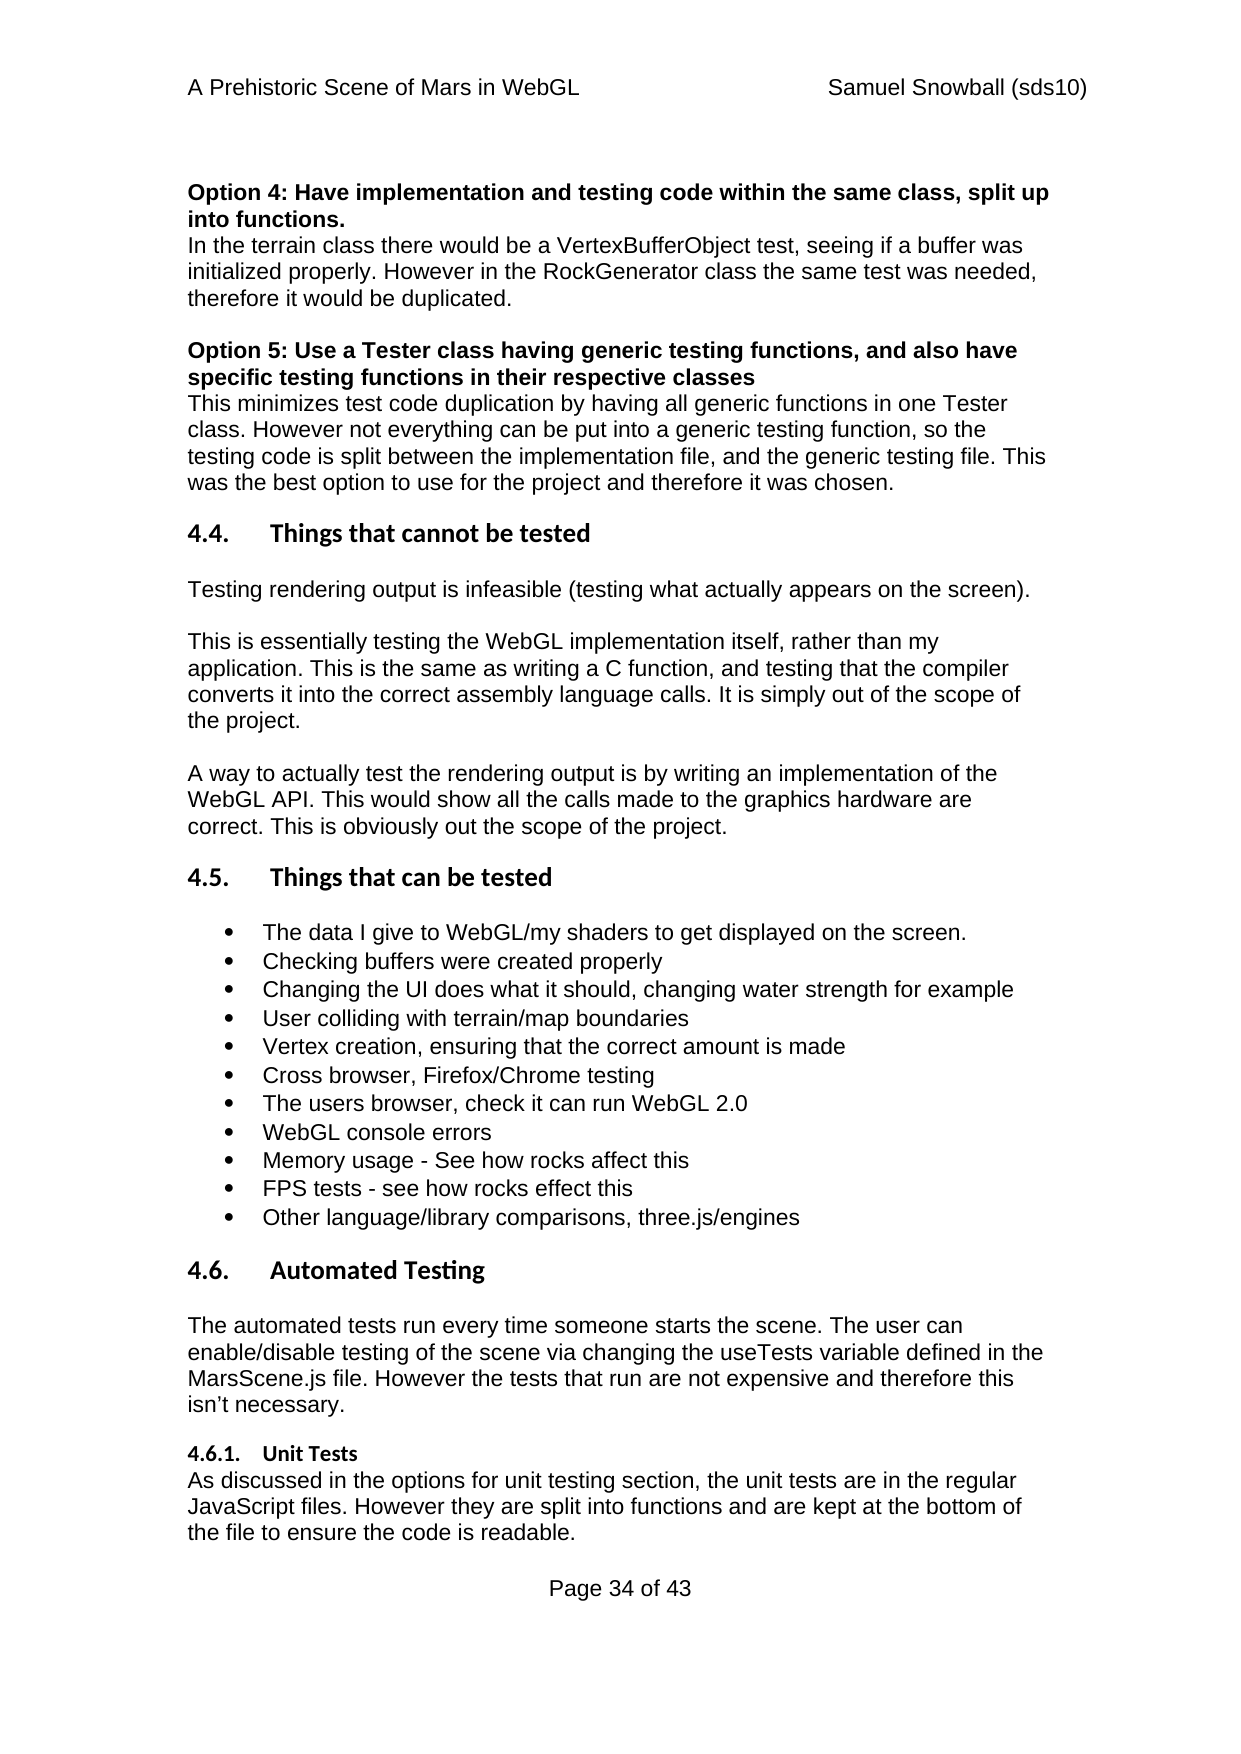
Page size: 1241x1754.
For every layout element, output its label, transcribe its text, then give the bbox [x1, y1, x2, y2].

list User colliding with terrain/map boundaries [225, 1005, 1053, 1031]
text A way to actually test the rendering output is by writing an implementation of the WebGL API. This would show all the calls made to the graphics hardware are correct. This is obviously out the scope of the project. [187, 760, 1053, 839]
subtitle Unit Tests [187, 1439, 1053, 1467]
text In the terrain class there would be a VertexBufferObject test, seeing if a buffer was initialized properly. However in the RockGenerator class the same test was needed, therefore it would be duplicated. [187, 232, 1053, 311]
list FPS tests - see how rocks effect this [225, 1175, 1053, 1202]
list Cross browser, Firefox/Chrome testing [225, 1062, 1053, 1088]
text Testing rendering output is infeasible (testing what actually appears on the screen). [187, 576, 1053, 602]
list Memory usage - See how rocks affect this [225, 1147, 1053, 1173]
subtitle Automated Testing [187, 1253, 1053, 1286]
subtitle Things that cannot be tested [187, 516, 1053, 549]
subtitle Things that can be tested [187, 860, 1053, 893]
list Other language/library comparisons, three.js/engines [225, 1204, 1053, 1230]
list The users browser, check it can run WebGL 2.0 [225, 1090, 1053, 1116]
list Vertex creation, ensuring that the correct amount is made [225, 1033, 1053, 1059]
text Option 4: Have implementation and testing code within the same class, split up into functions. [187, 179, 1053, 232]
list The data I give to WebGL/my shaders to get displayed on the screen. [225, 919, 1053, 946]
text This minimizes test code duplication by having all generic functions in one Tester class. However not everything can be put into a generic testing function, so the testing code is split between the implementation file, and the generic testing file. This was the best option to use for the project and therefore it was chosen. [187, 390, 1053, 495]
list WebGL console errors [225, 1118, 1053, 1145]
text The automated tests run every time someone starts the scene. The user can enable/disable testing of the scene via changing the useTests variable defined in the MarsScene.js file. However the tests that run are not expensive and therefore this isn’t necessary. [187, 1312, 1053, 1418]
text Option 5: Use a Tester class having generic testing functions, and also have specific testing functions in their respective classes [187, 337, 1053, 390]
list Checking buffers were created properly [225, 948, 1053, 974]
text This is essentially testing the WebGL implementation itself, rather than my application. This is the same as writing a C function, and testing that the compiler converts it into the correct assembly language calls. It is simply out of the scope of the project. [187, 628, 1053, 734]
list Changing the UI does what it should, changing water strength for example [225, 976, 1053, 1003]
text As discussed in the options for unit testing section, the unit tests are in the regular JavaScript files. However they are split into functions and are kept at the bottom of the file to ensure the code is readable. [187, 1467, 1053, 1546]
